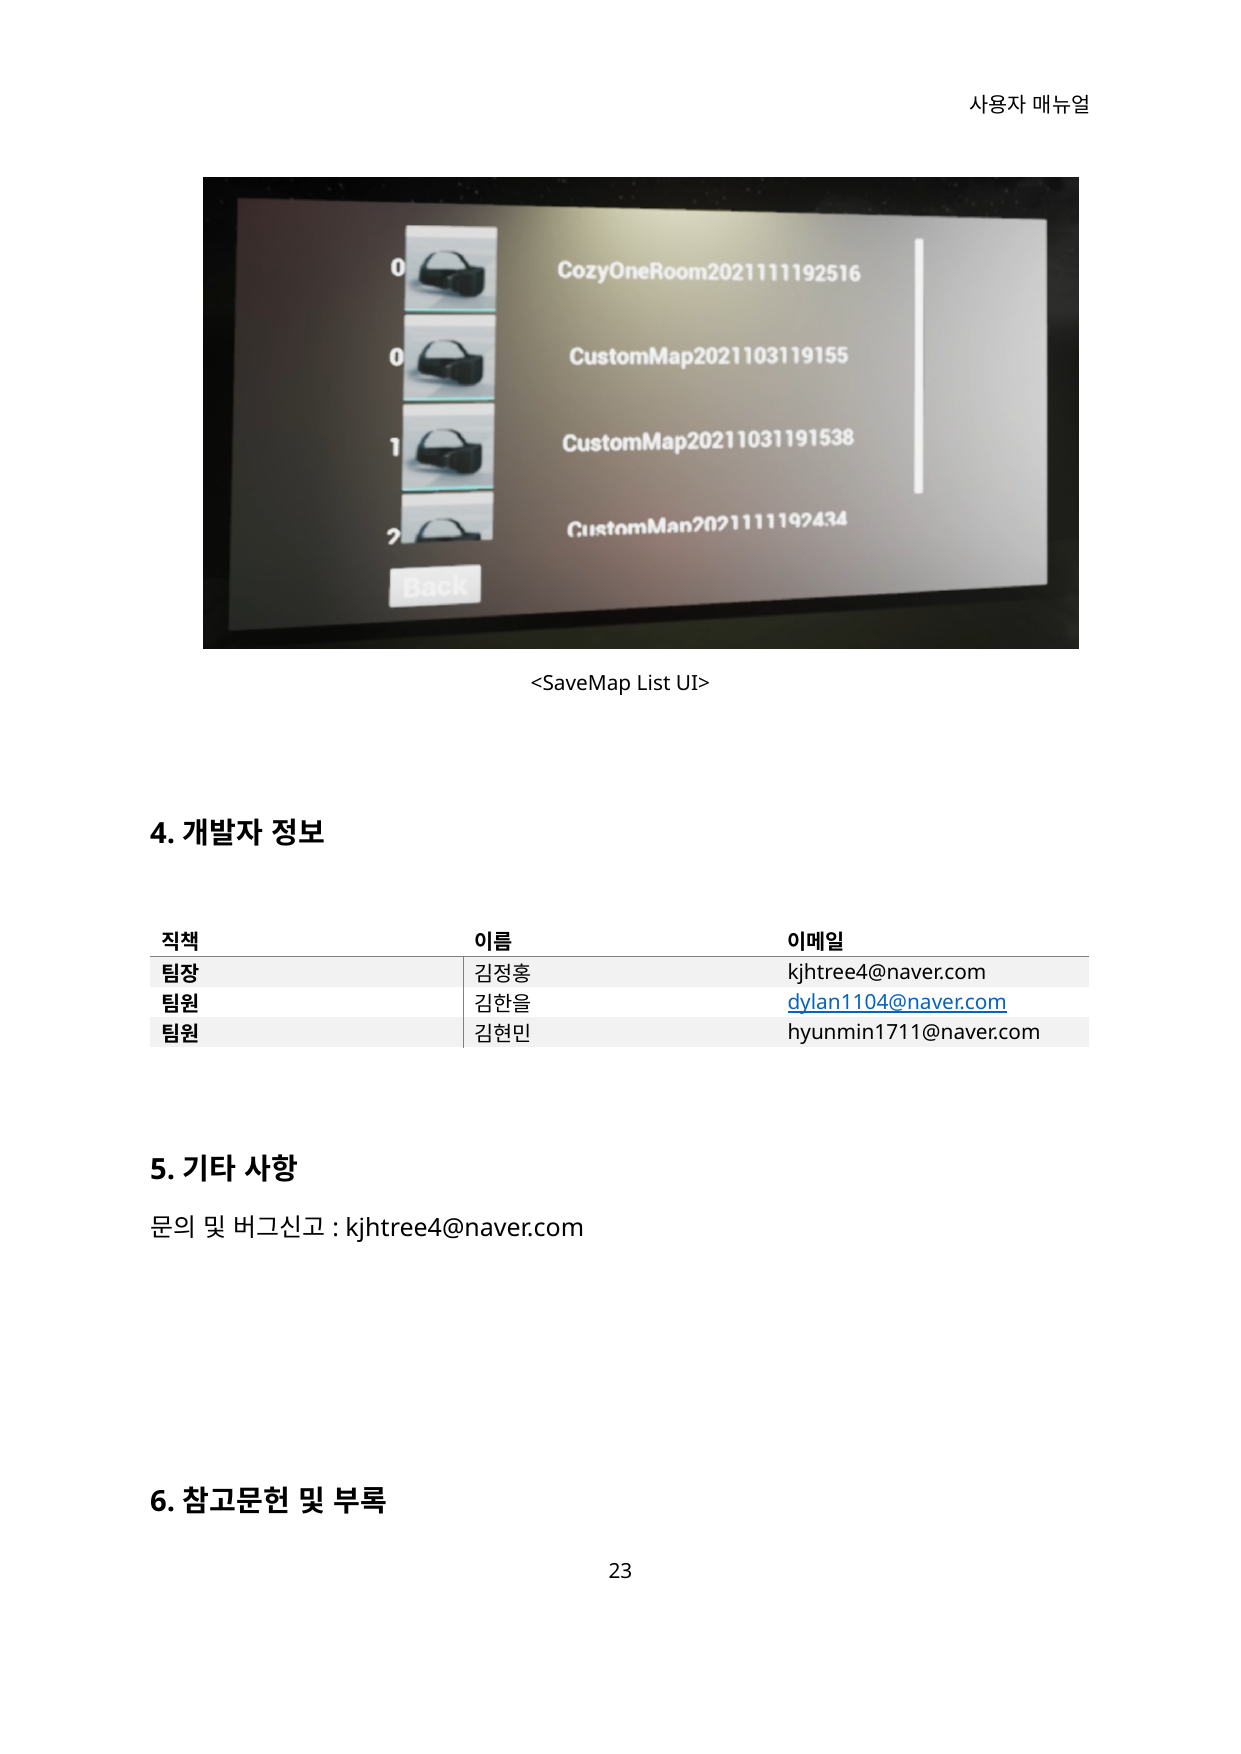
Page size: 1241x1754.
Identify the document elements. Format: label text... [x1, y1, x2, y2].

table_cell hyunmin1711@naver.com [776, 1017, 1089, 1047]
text 4. 개발자 정보 [150, 810, 1090, 852]
table_cell 팀장 [150, 957, 463, 987]
text <SaveMap List UI> [150, 668, 1090, 696]
text 6. 참고문헌 및 부록 [150, 1477, 1090, 1519]
table_header 이름 [463, 926, 776, 956]
text 5. 기타 사항 [150, 1145, 1090, 1188]
table_cell 팀원 [150, 987, 463, 1017]
table_cell 팀원 [150, 1017, 463, 1047]
table_cell 김한을 [464, 987, 776, 1017]
text 문의 및 버그신고 : kjhtree4@naver.com [150, 1208, 1090, 1244]
table_cell 김현민 [464, 1017, 776, 1047]
table_header 이메일 [776, 926, 1089, 956]
table_header 직책 [150, 926, 463, 956]
table_cell 김정홍 [464, 957, 776, 987]
table_cell kjhtree4@naver.com [776, 957, 1089, 987]
picture [203, 177, 1079, 649]
table_cell dylan1104@naver.com [776, 987, 1089, 1017]
